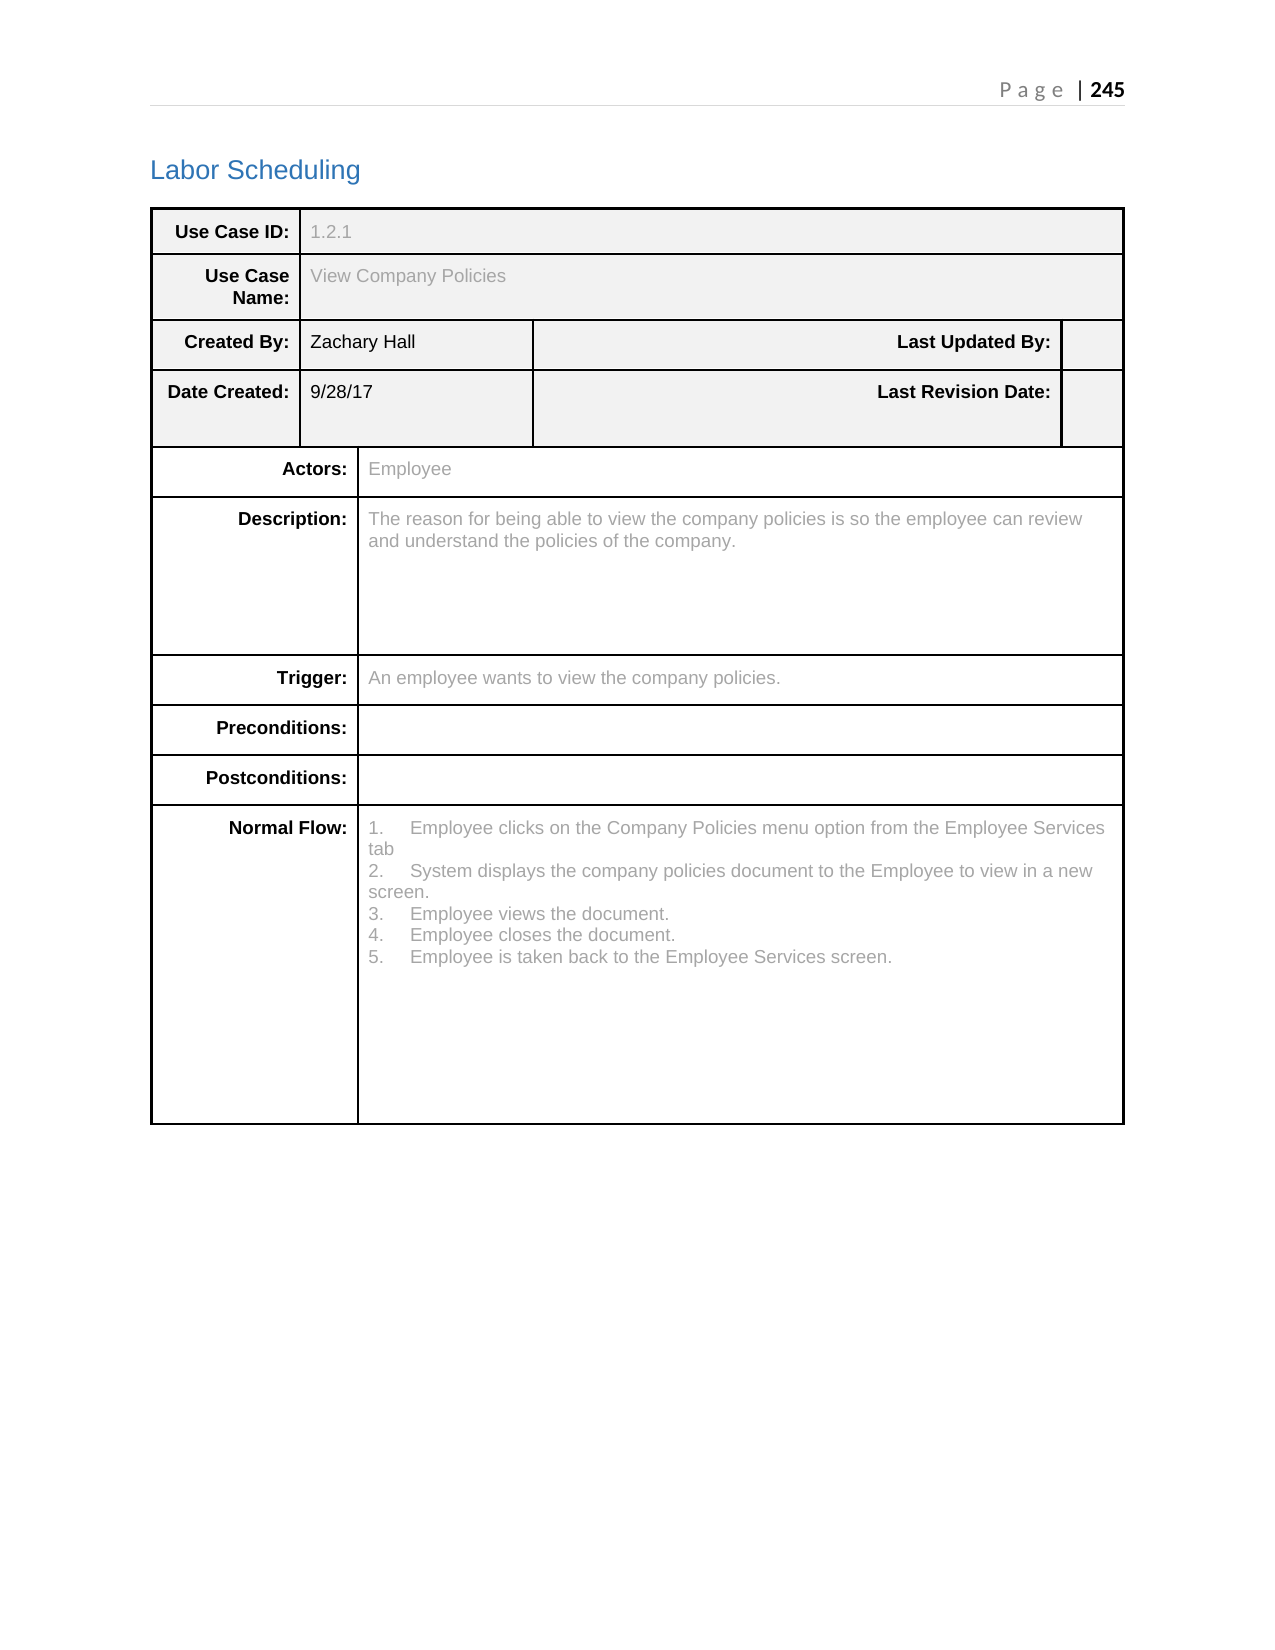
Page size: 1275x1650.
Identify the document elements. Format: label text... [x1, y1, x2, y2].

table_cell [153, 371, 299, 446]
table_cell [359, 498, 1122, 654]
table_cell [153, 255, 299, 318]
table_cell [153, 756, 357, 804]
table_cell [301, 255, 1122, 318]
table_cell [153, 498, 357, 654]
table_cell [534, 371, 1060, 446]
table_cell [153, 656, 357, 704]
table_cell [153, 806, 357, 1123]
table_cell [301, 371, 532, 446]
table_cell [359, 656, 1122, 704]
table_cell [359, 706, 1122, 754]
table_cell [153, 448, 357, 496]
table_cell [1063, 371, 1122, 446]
subtitle Labor Scheduling [150, 154, 1125, 185]
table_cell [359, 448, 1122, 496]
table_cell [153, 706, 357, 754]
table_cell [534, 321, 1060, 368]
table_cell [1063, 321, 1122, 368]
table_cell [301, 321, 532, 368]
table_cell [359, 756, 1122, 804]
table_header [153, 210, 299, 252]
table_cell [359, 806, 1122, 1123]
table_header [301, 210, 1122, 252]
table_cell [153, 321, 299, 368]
